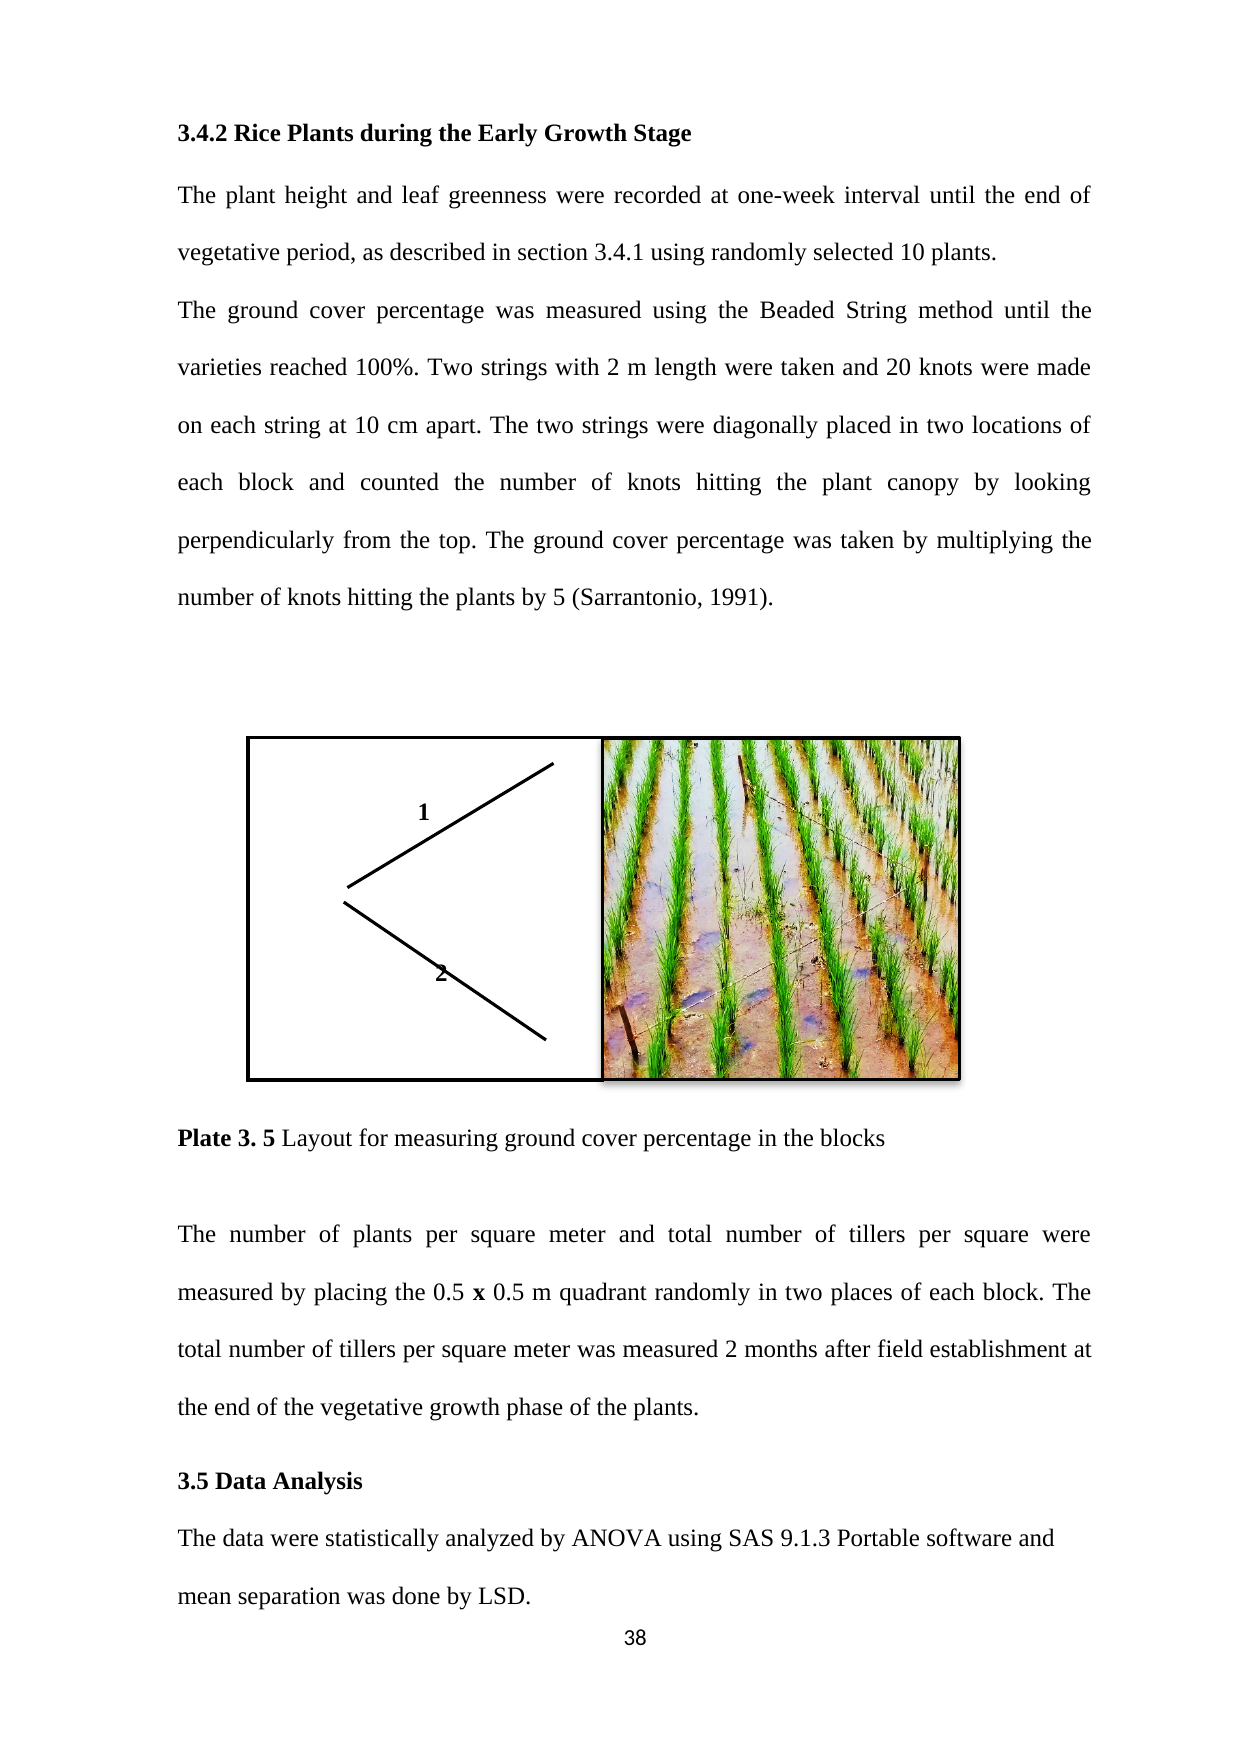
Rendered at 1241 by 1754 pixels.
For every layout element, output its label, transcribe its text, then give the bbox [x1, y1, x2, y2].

subtitle 3.4.2 Rice Plants during the Early Growth Stage [177, 118, 1092, 147]
subtitle The plant height and leaf greenness were recorded at one-week interval until the end of vegetative period, as described in section 3.4.1 using randomly selected 10 plants. [177, 180, 1092, 266]
text Plate 3. 5 Layout for measuring ground cover percentage in the blocks [177, 1123, 1092, 1151]
picture [604, 740, 958, 1078]
subtitle 3.5 Data Analysis [177, 1466, 1092, 1494]
text The number of plants per square meter and total number of tillers per square were measured by placing the 0.5 x 0.5 m quadrant randomly in two places of each block. The total number of tillers per square meter was measured 2 months after field establishment at the end of the vegetative growth phase of the plants. [177, 1219, 1092, 1420]
text The ground cover percentage was measured using the Beaded String method until the varieties reached 100%. Two strings with 2 m length were taken and 20 knots were made on each string at 10 cm apart. The two strings were diagonally placed in two locations of each block and counted the number of knots hitting the plant canopy by looking perpendicularly from the top. The ground cover percentage was taken by multiplying the number of knots hitting the plants by 5 (Sarrantonio, 1991). [177, 295, 1092, 611]
text The data were statistically analyzed by ANOVA using SAS 9.1.3 Portable software and mean separation was done by LSD. [177, 1523, 1092, 1609]
